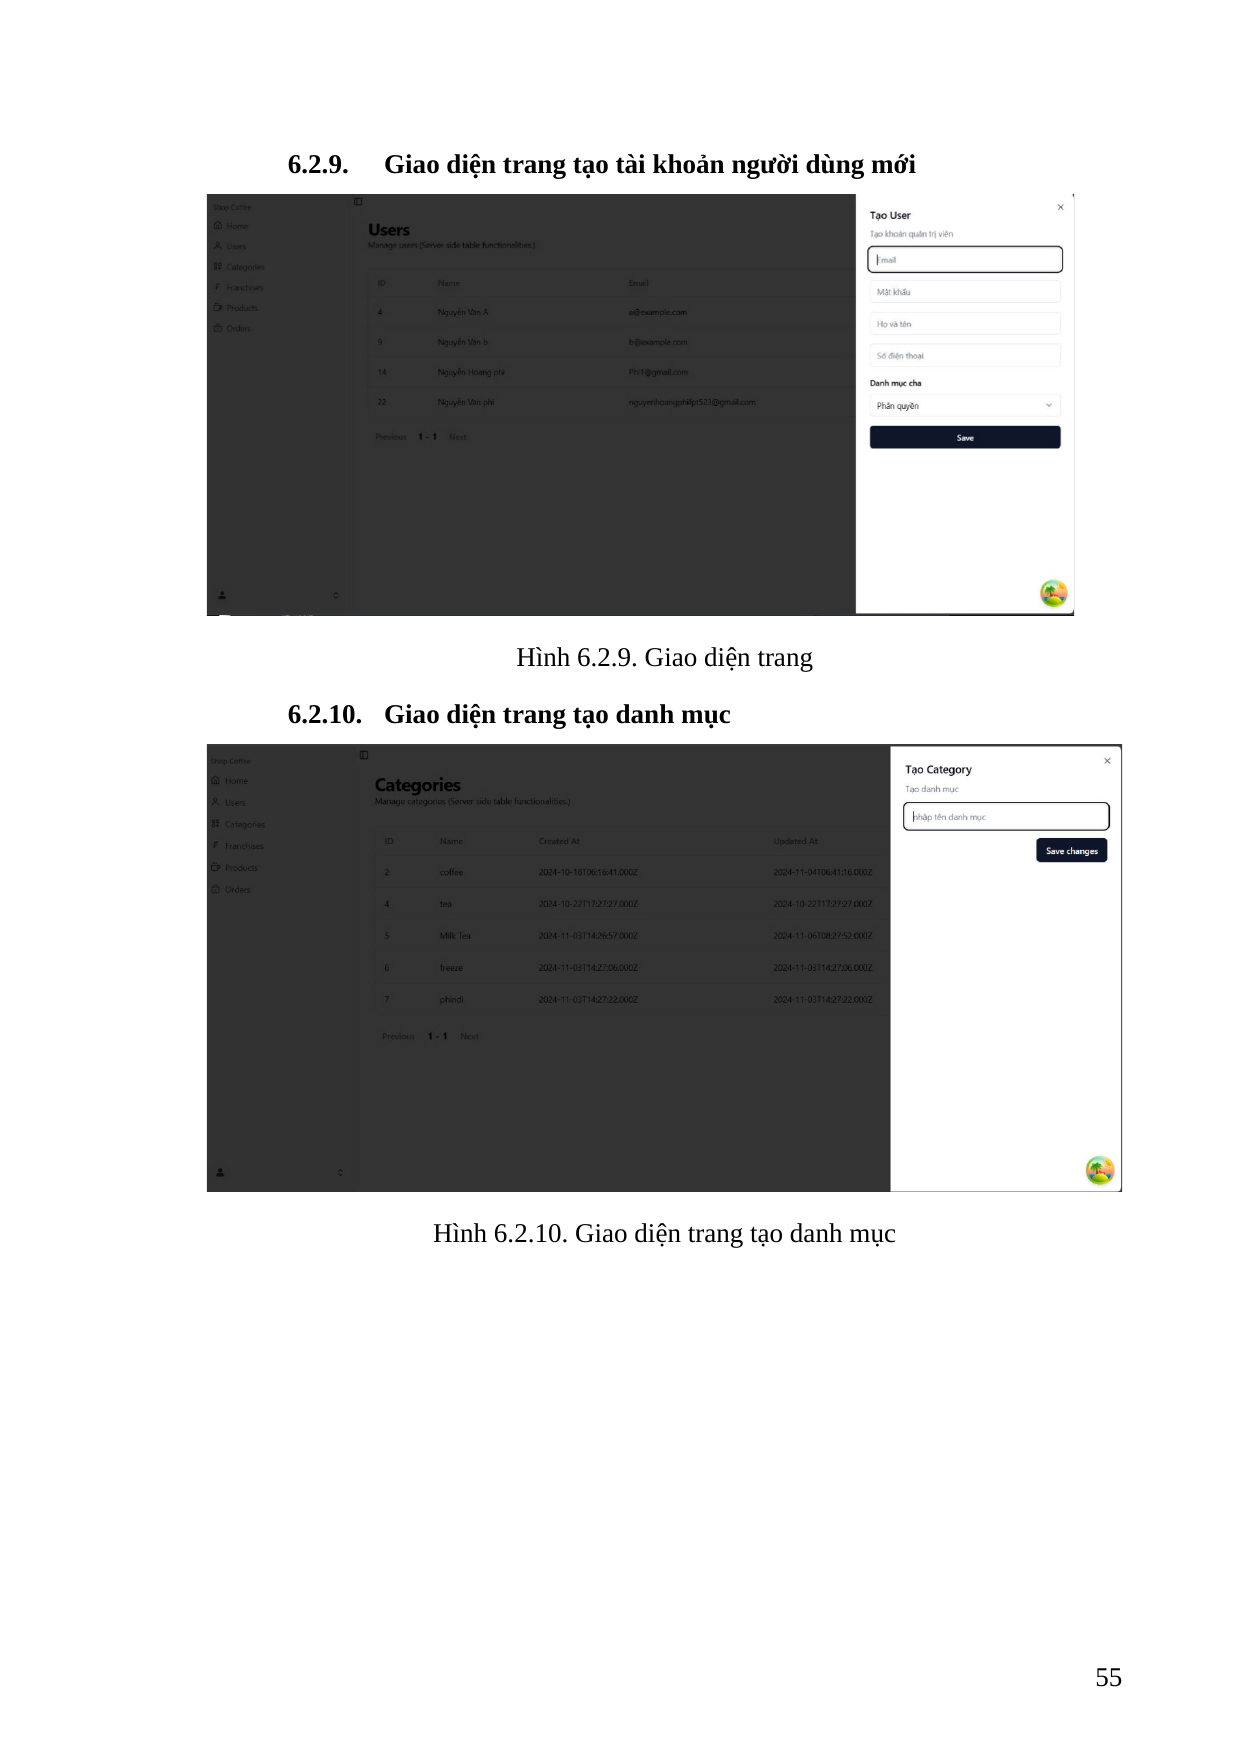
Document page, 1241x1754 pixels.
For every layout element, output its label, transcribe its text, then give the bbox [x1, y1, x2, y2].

picture [206, 194, 1075, 616]
text Hình 6.2.9. Giao diện trang [207, 641, 1122, 673]
text Giao diện trang tạo danh mục [288, 698, 1122, 729]
text Giao diện trang tạo tài khoản người dùng mới [288, 148, 1122, 179]
text Hình 6.2.10. Giao diện trang tạo danh mục [207, 1217, 1122, 1248]
picture [206, 744, 1123, 1192]
